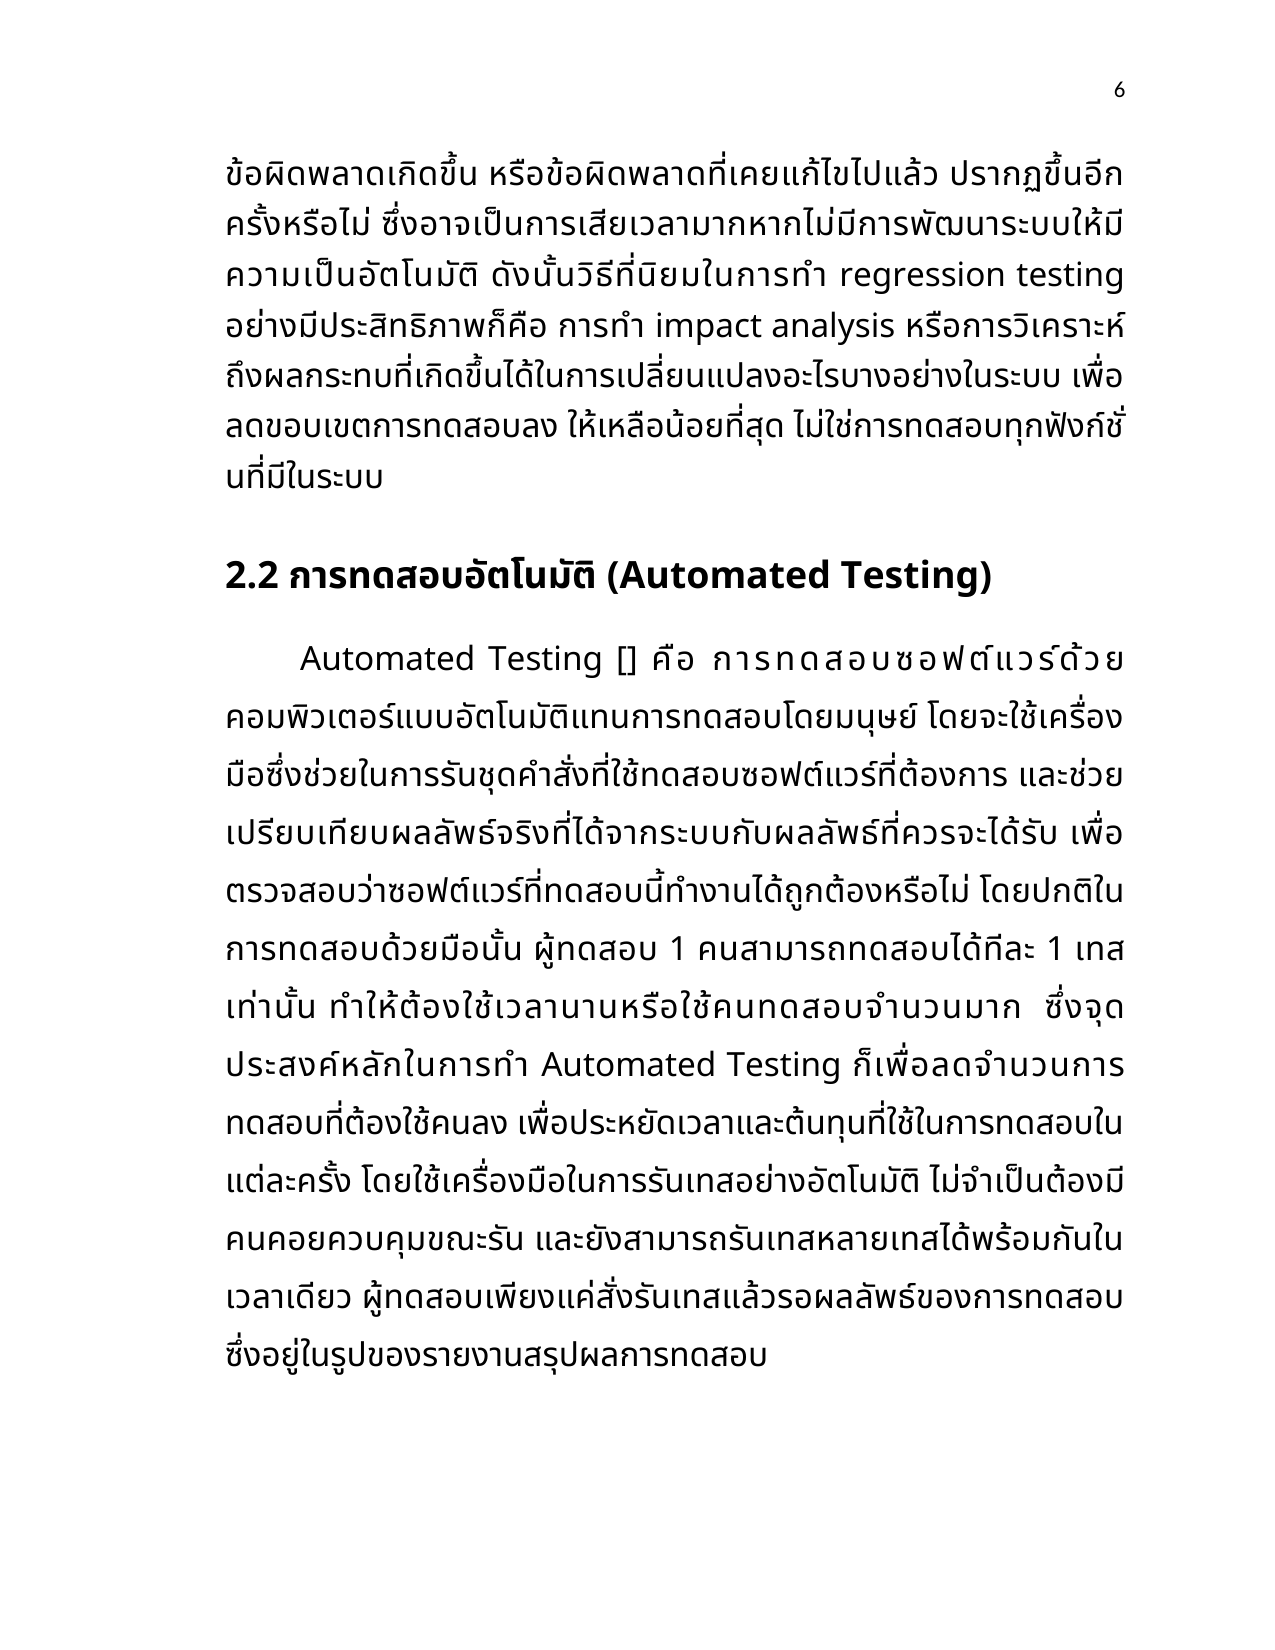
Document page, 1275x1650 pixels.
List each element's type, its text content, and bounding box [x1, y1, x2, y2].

text Automated Testing [] คือ การทดสอบซอฟต์แวร์ด้วยคอมพิวเตอร์แบบอัตโนมัติแทนการทดสอบโดยมนุษย์ โดยจะใช้เครื่องมือซึ่งช่วยในการรันชุดคำสั่งที่ใช้ทดสอบซอฟต์แวร์ที่ต้องการ และช่วยเปรียบเทียบผลลัพธ์จริงที่ได้จากระบบกับผลลัพธ์ที่ควรจะได้รับ เพื่อตรวจสอบว่าซอฟต์แวร์ที่ทดสอบนี้ทำงานได้ถูกต้องหรือไม่ โดยปกติในการทดสอบด้วยมือนั้น ผู้ทดสอบ 1 คนสามารถทดสอบได้ทีละ 1 เทสเท่านั้น ทำให้ต้องใช้เวลานานหรือใช้คนทดสอบจำนวนมาก ซึ่งจุดประสงค์หลักในการทำ Automated Testing ก็เพื่อลดจำนวนการทดสอบที่ต้องใช้คนลง เพื่อประหยัดเวลาและต้นทุนที่ใช้ในการทดสอบในแต่ละครั้ง โดยใช้เครื่องมือในการรันเทสอย่างอัตโนมัติ ไม่จำเป็นต้องมีคนคอยควบคุมขณะรัน และยังสามารถรันเทสหลายเทสได้พร้อมกันในเวลาเดียว ผู้ทดสอบเพียงแค่สั่งรันเทสแล้วรอผลลัพธ์ของการทดสอบ ซึ่งอยู่ในรูปของรายงานสรุปผลการทดสอบ [225, 635, 1125, 1381]
list การทดสอบอัตโนมัติ (Automated Testing) [225, 549, 1125, 606]
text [225, 150, 1125, 503]
